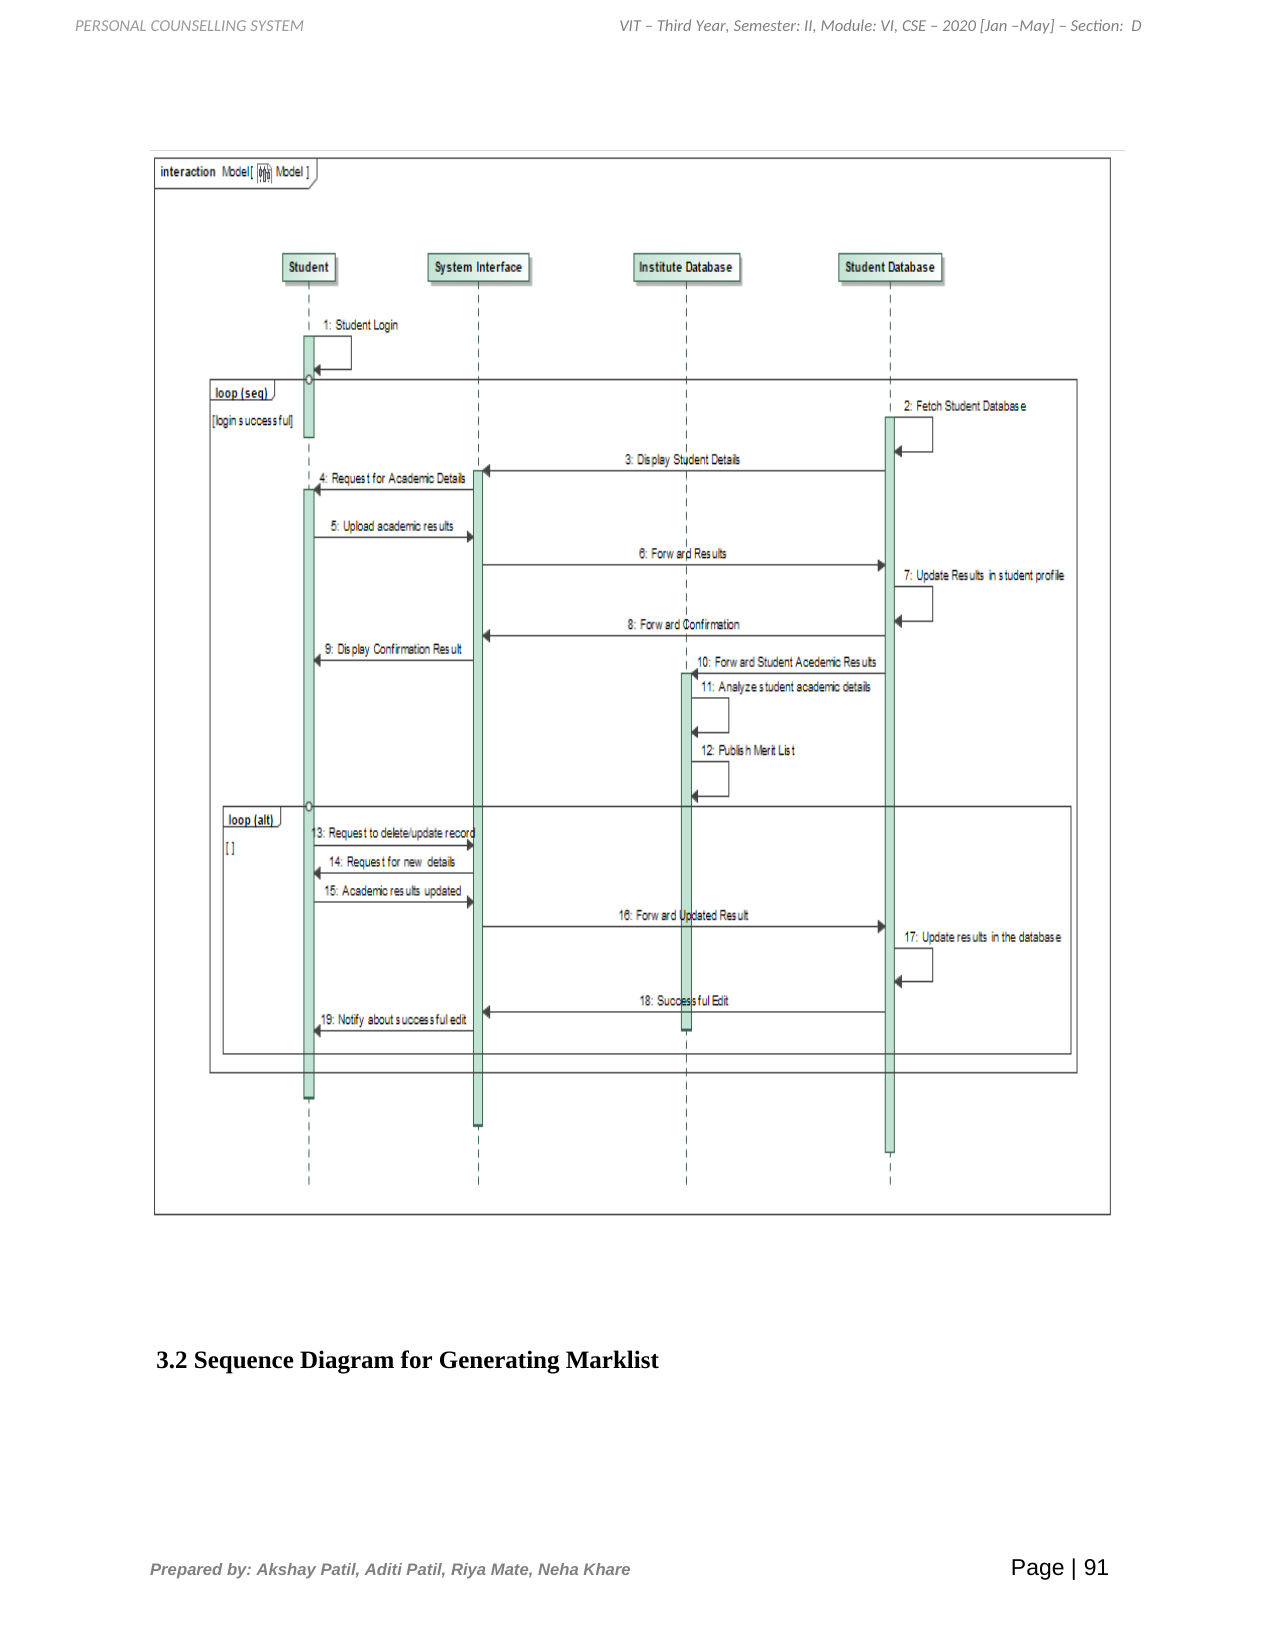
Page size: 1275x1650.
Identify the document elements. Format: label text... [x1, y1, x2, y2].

text 3.2 Sequence Diagram for Generating Marklist [150, 1345, 1065, 1374]
picture [150, 150, 1125, 1256]
